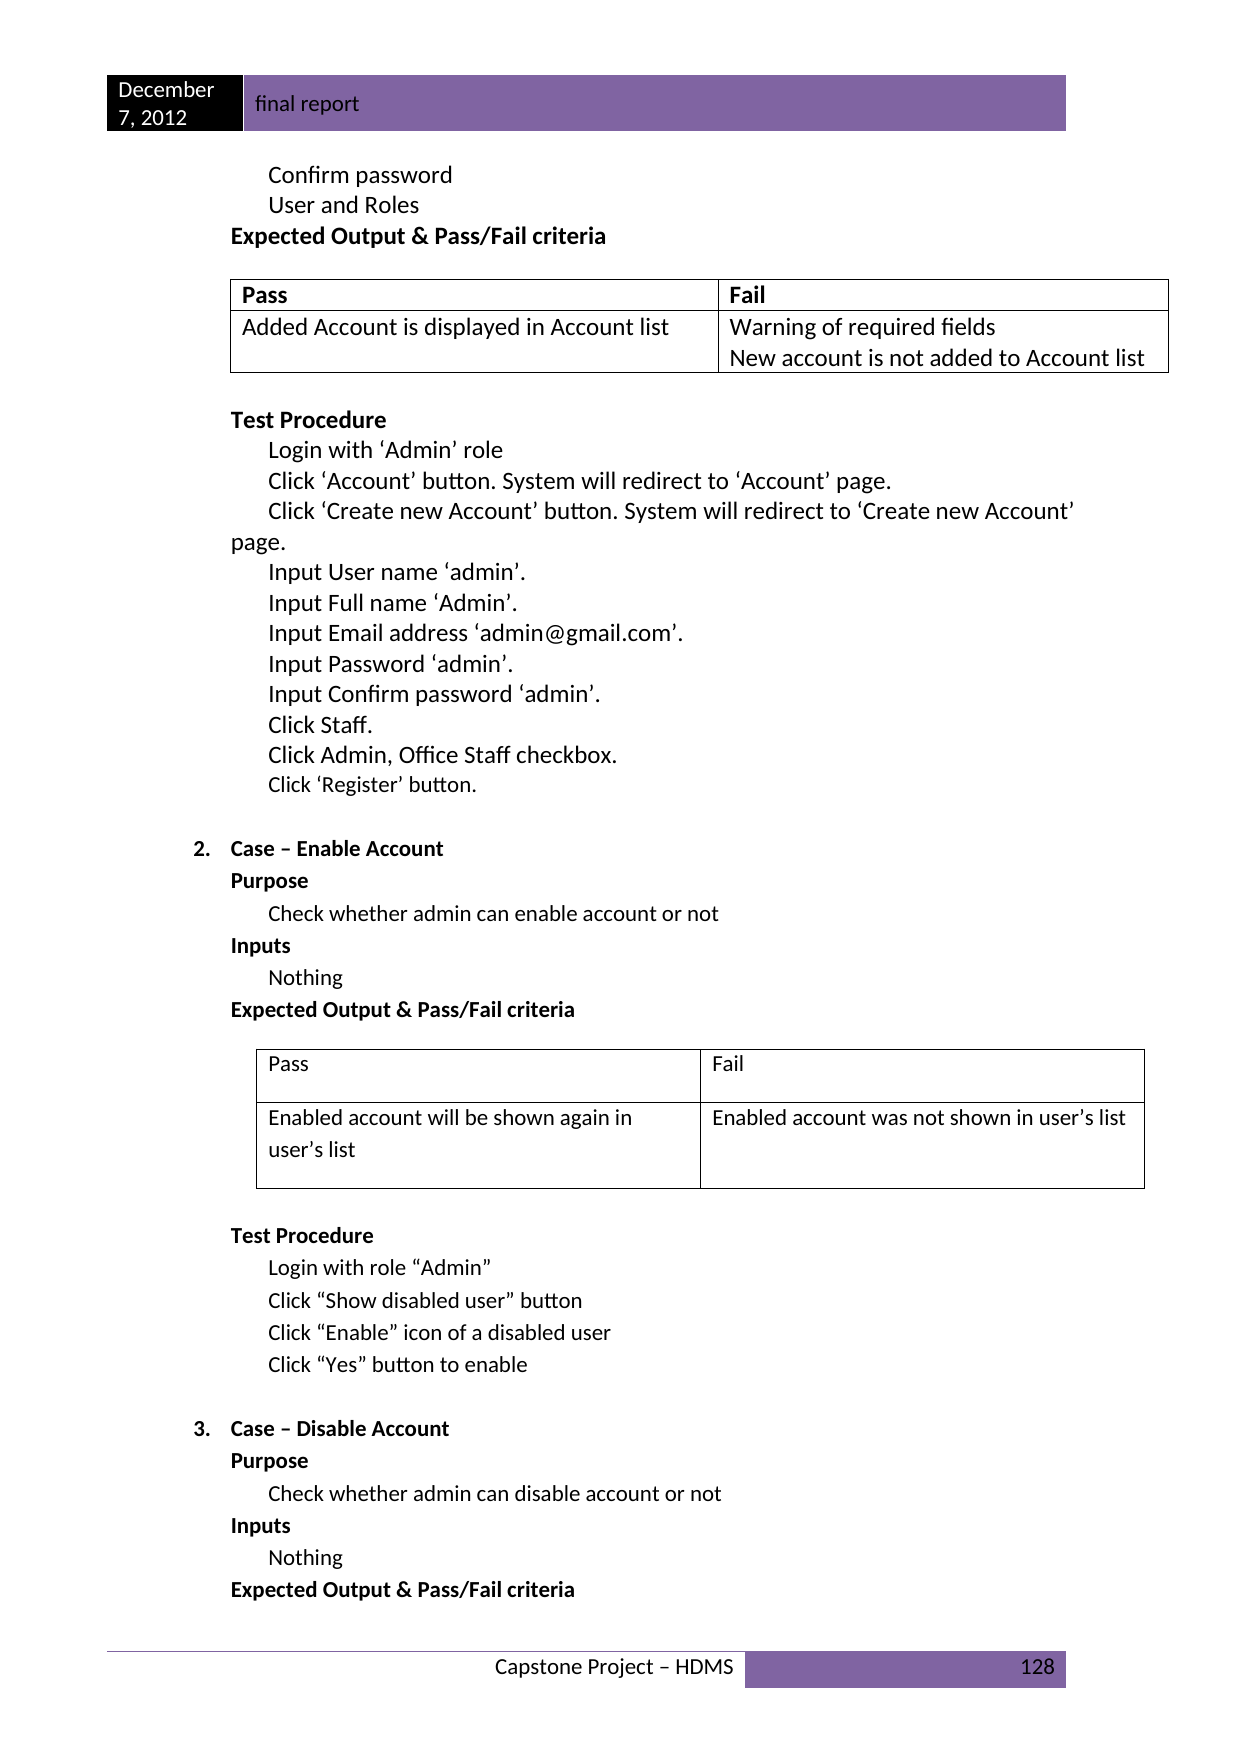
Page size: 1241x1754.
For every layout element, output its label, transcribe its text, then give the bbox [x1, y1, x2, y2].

list Click “Yes” button to enable [231, 1350, 1097, 1378]
list Click “Show disabled user” button [231, 1286, 1097, 1314]
list Nothing [231, 1543, 1097, 1571]
text Click ‘Create new Account’ button. System will redirect to ‘Create new Account’ page. [231, 495, 1097, 556]
list Nothing [231, 963, 1097, 991]
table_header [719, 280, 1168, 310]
list Check whether admin can enable account or not [231, 899, 1097, 927]
list Click “Enable” icon of a disabled user [231, 1318, 1097, 1346]
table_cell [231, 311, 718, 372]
list Inputs [231, 931, 1097, 959]
text Login with ‘Admin’ role [231, 434, 1097, 465]
text Click ‘Account’ button. System will redirect to ‘Account’ page. [231, 465, 1097, 495]
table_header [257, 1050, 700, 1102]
list Expected Output & Pass/Fail criteria [231, 995, 1097, 1023]
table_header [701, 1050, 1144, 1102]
text Click Admin, Office Staff checkbox. [118, 739, 1097, 770]
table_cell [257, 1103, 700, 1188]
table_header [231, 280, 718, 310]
text Input User name ‘admin’. [231, 556, 1097, 587]
list Case – Enable Account [193, 834, 1097, 862]
list Click ‘Register’ button. [231, 770, 1097, 798]
text Confirm password [231, 159, 1097, 189]
list Purpose [231, 867, 1097, 895]
text Click Staff. [118, 709, 1097, 739]
text Test Procedure [231, 404, 1097, 434]
text Expected Output & Pass/Fail criteria [231, 220, 1097, 251]
text Input Confirm password ‘admin’. [118, 678, 1097, 709]
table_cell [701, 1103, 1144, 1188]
text Input Full name ‘Admin’. [231, 587, 1097, 617]
list Check whether admin can disable account or not [231, 1479, 1097, 1507]
list Inputs [231, 1511, 1097, 1539]
text User and Roles [231, 189, 1097, 220]
text Input Email address ‘admin@gmail.com’. [118, 617, 1097, 648]
list Case – Disable Account [193, 1414, 1097, 1442]
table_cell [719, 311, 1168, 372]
list Test Procedure [231, 1221, 1097, 1249]
list Login with role “Admin” [231, 1253, 1097, 1282]
list Purpose [231, 1447, 1097, 1475]
list Expected Output & Pass/Fail criteria [231, 1575, 1097, 1603]
text Input Password ‘admin’. [118, 648, 1097, 678]
